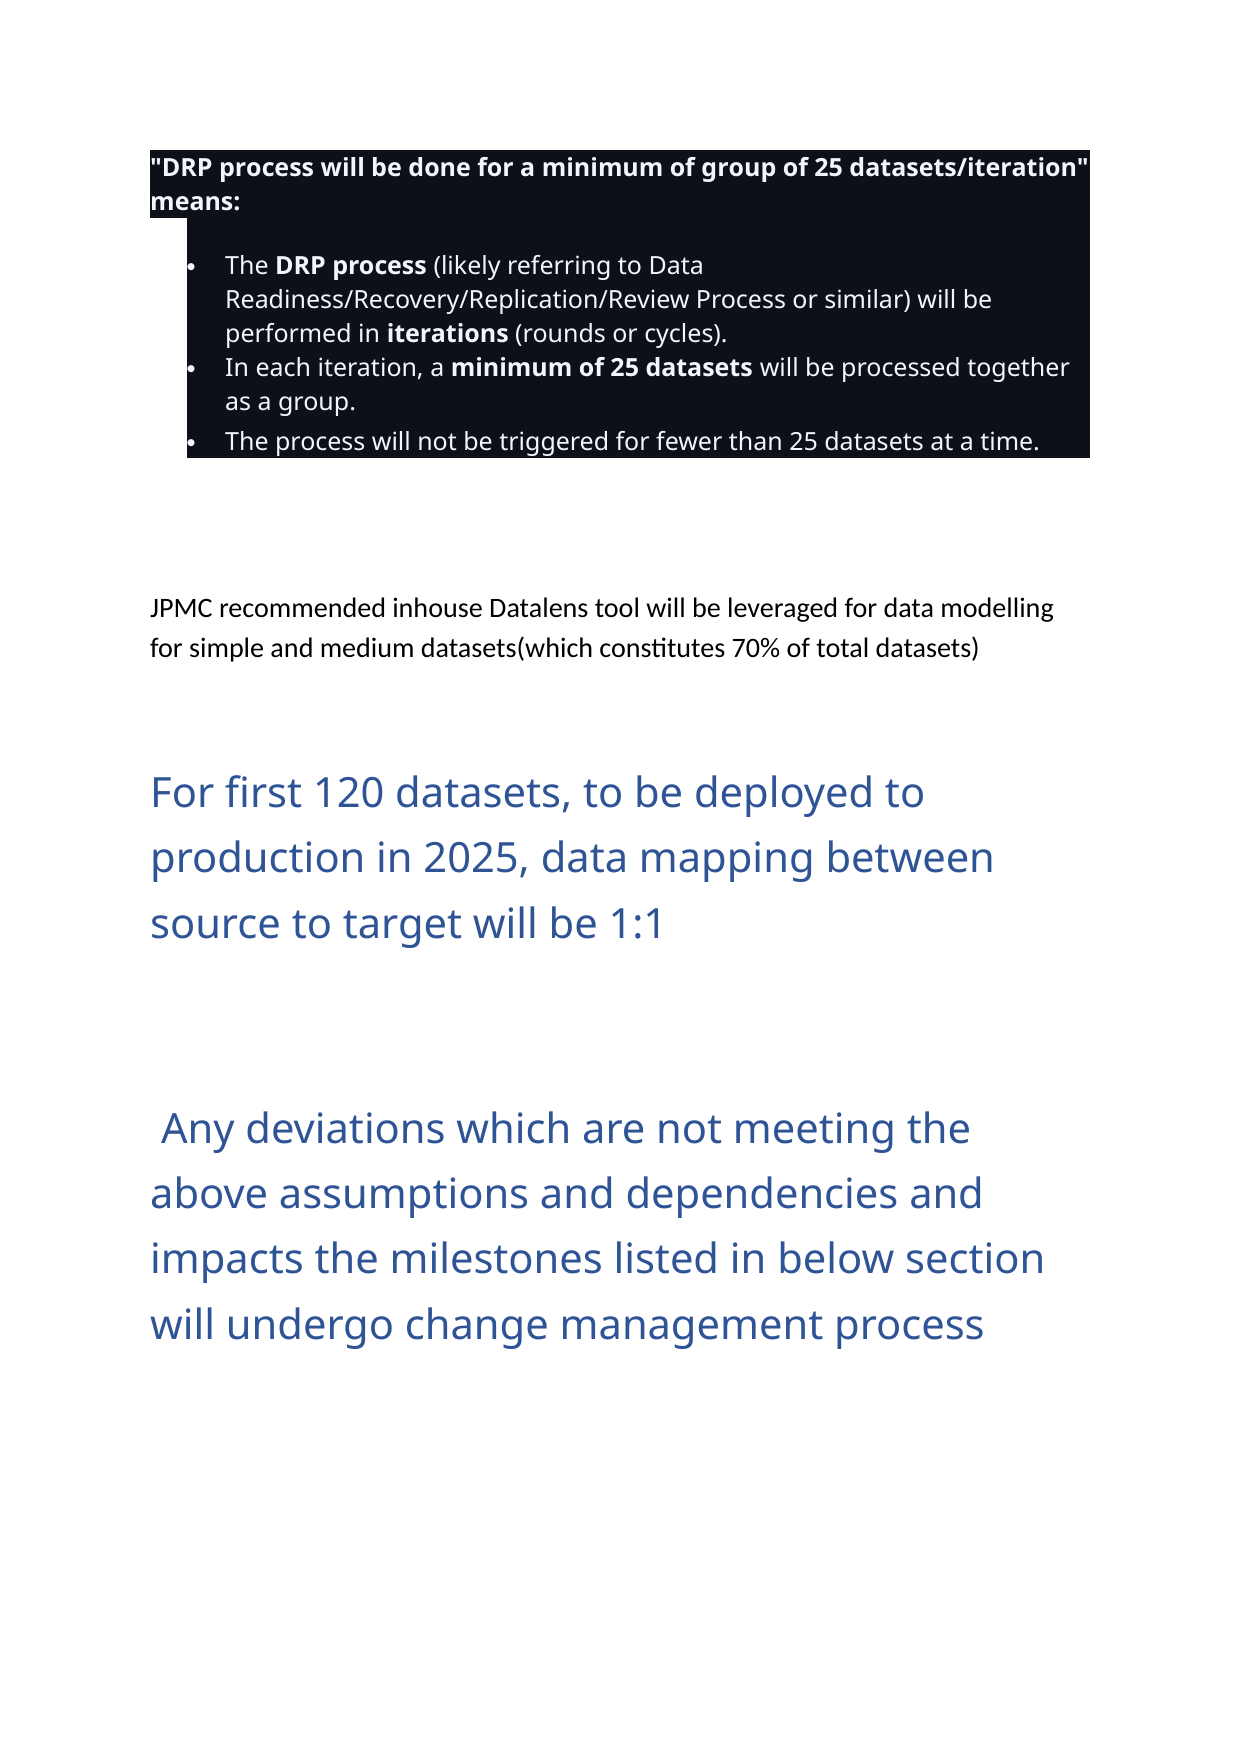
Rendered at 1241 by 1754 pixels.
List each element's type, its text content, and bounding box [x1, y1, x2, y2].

list In each iteration, a minimum of 25 datasets will be processed together as a group. [187, 349, 1090, 418]
list The process will not be triggered for fewer than 25 datasets at a time. [187, 424, 1090, 458]
subtitle Any deviations which are not meeting the above assumptions and dependencies and impacts the milestones listed in below section will undergo change management process [150, 1099, 1090, 1351]
subtitle For first 120 datasets, to be deployed to production in 2025, data mapping between source to target will be 1:1 [150, 763, 1090, 950]
list The DRP process (likely referring to Data Readiness/Recovery/Replication/Review Process or similar) will be performed in iterations (rounds or cycles). [187, 247, 1090, 349]
text "DRP process will be done for a minimum of group of 25 datasets/iteration" means: [150, 150, 1090, 218]
text JPMC recommended inhouse Datalens tool will be leveraged for data modelling for simple and medium datasets(which constitutes 70% of total datasets) [150, 590, 1090, 664]
